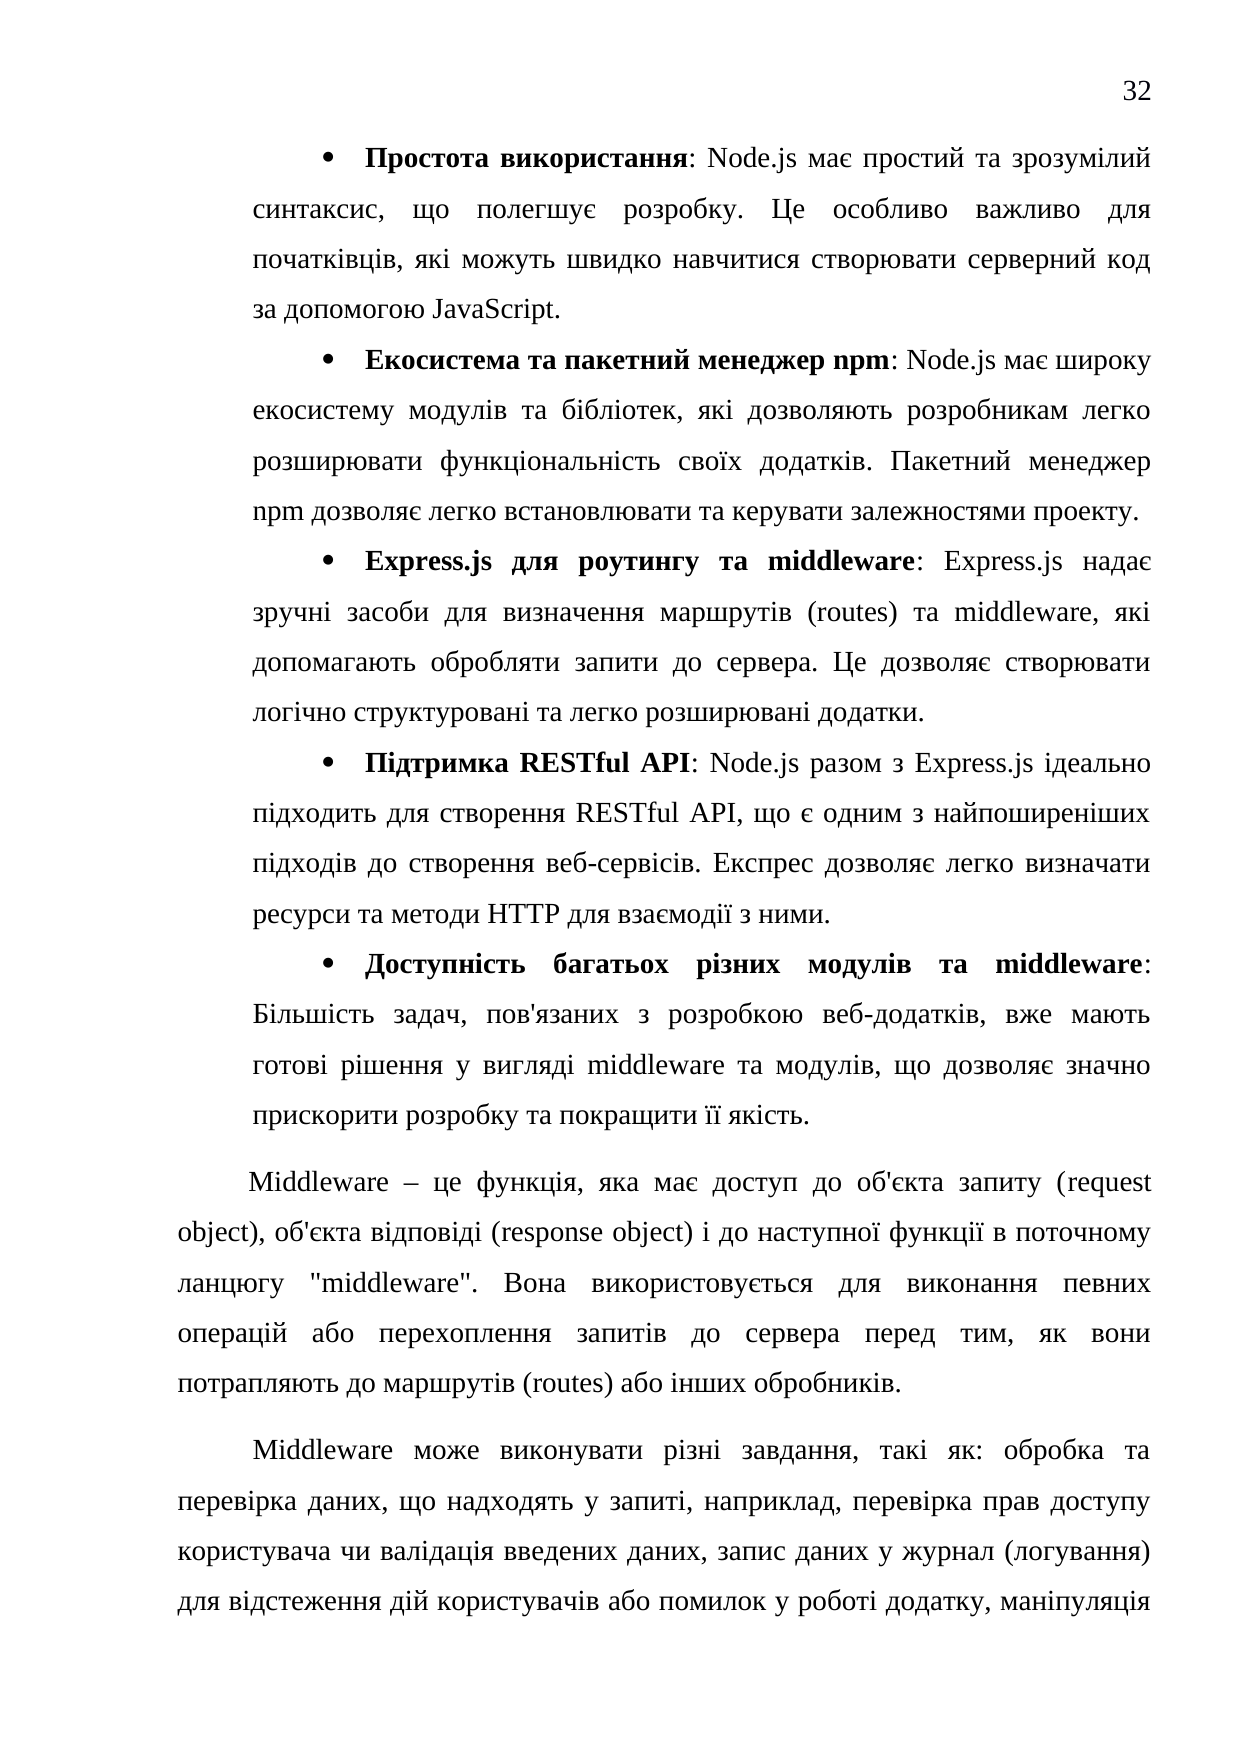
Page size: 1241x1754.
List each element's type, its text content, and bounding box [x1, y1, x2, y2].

list Express.js для роутингу та middleware: Express.js надає зручні засоби для визначення маршрутів (routes) та middleware, які допомагають обробляти запити до сервера. Це дозволяє створювати логічно структуровані та легко розширювані додатки. [252, 543, 1152, 728]
list Доступність багатьох різних модулів та middleware: Більшість задач, пов'язаних з розробкою веб-додатків, вже мають готові рішення у вигляді middleware та модулів, що дозволяє значно прискорити розробку та покращити її якість. [252, 946, 1152, 1131]
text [177, 1432, 1152, 1617]
list Підтримка RESTful API: Node.js разом з Express.js ідеально підходить для створення RESTful API, що є одним з найпоширеніших підходів до створення веб-сервісів. Експрес дозволяє легко визначати ресурси та методи HTTP для взаємодії з ними. [252, 745, 1152, 929]
text Middleware – це функція, яка має доступ до об'єкта запиту (request object), об'єкта відповіді (response object) і до наступної функції в поточному ланцюгу "middleware". Вона використовується для виконання певних операцій або перехоплення запитів до сервера перед тим, як вони потрапляють до маршрутів (routes) або інших обробників. [177, 1164, 1152, 1399]
list Простота використання: Node.js має простий та зрозумілий синтаксис, що полегшує розробку. Це особливо важливо для початківців, які можуть швидко навчитися створювати серверний код за допомогою JavaScript. [252, 141, 1152, 325]
list Екосистема та пакетний менеджер npm: Node.js має широку екосистему модулів та бібліотек, які дозволяють розробникам легко розширювати функціональність своїх додатків. Пакетний менеджер npm дозволяє легко встановлювати та керувати залежностями проекту. [252, 342, 1152, 527]
